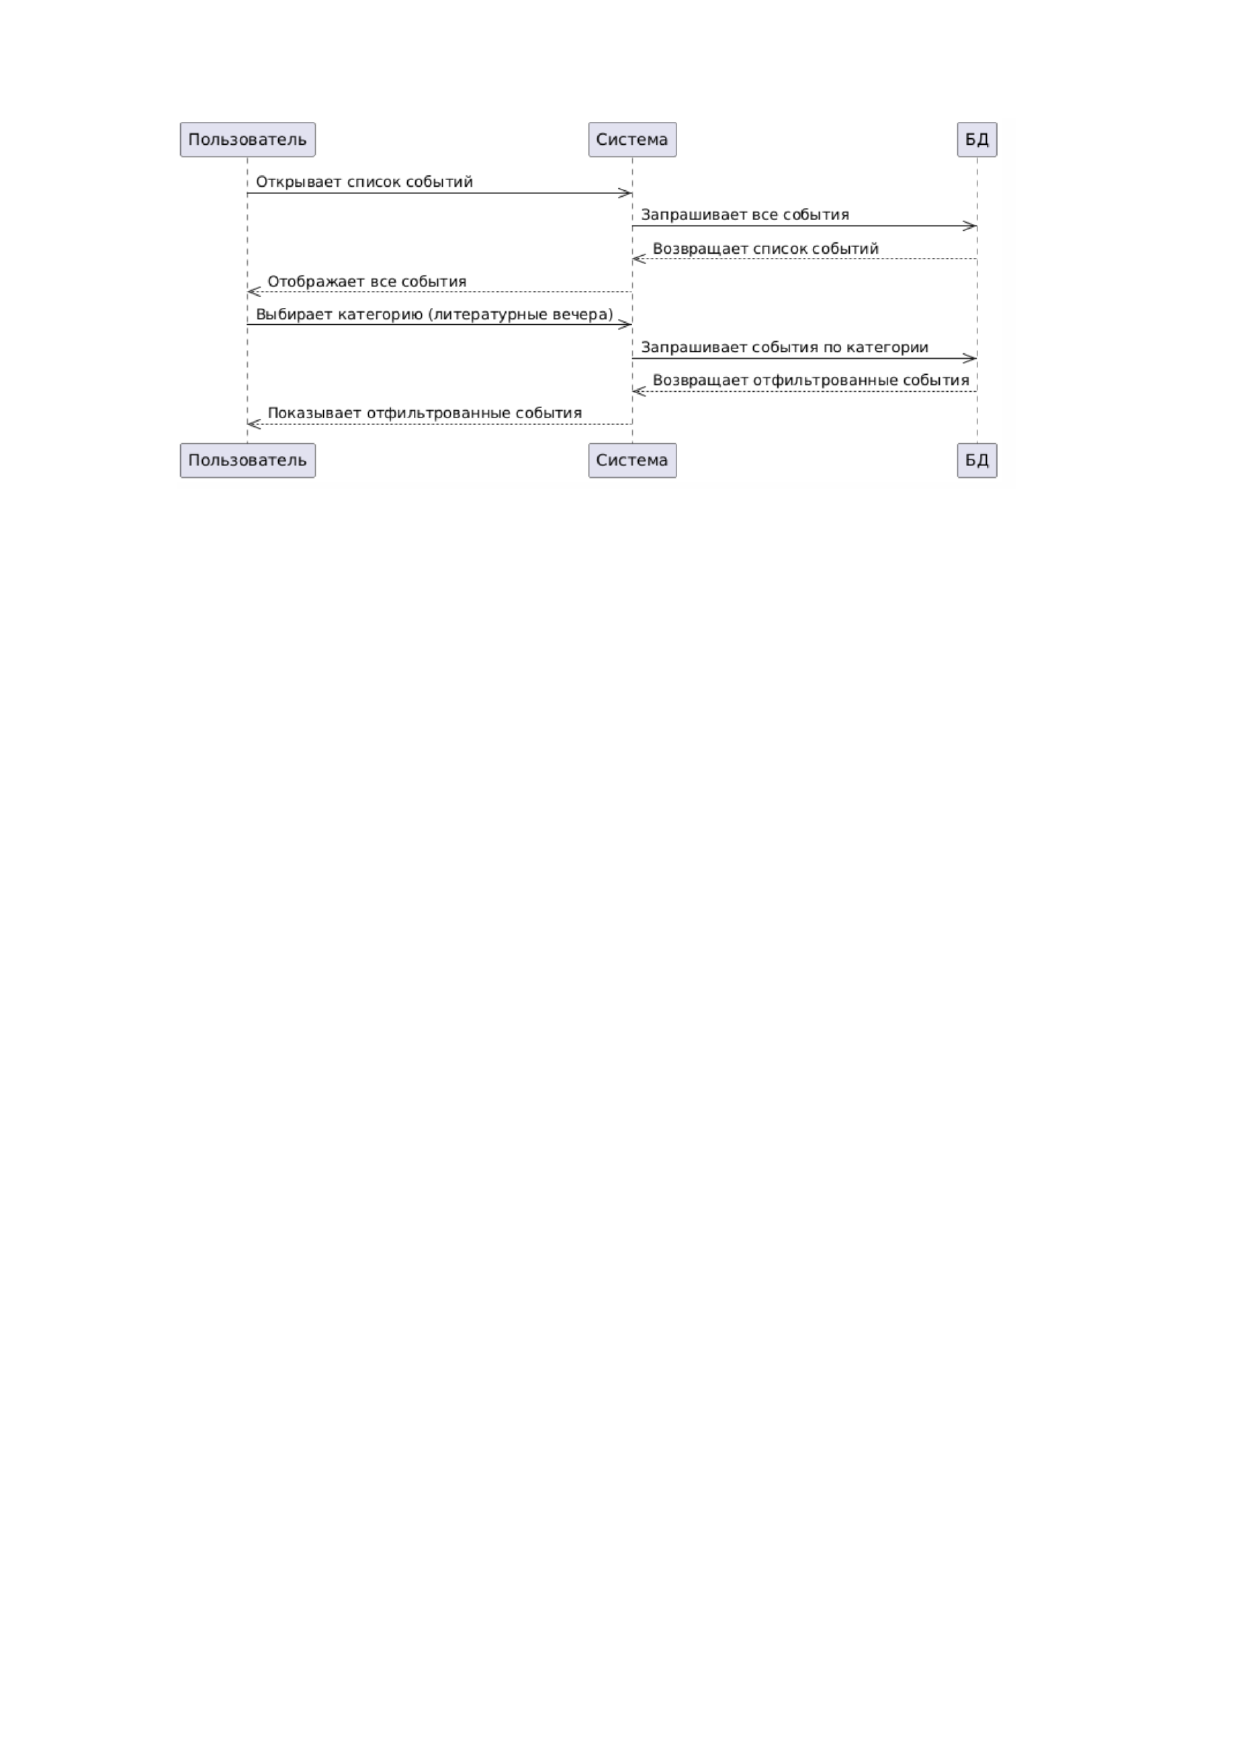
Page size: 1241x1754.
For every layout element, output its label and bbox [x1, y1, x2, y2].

picture [177, 118, 1017, 489]
